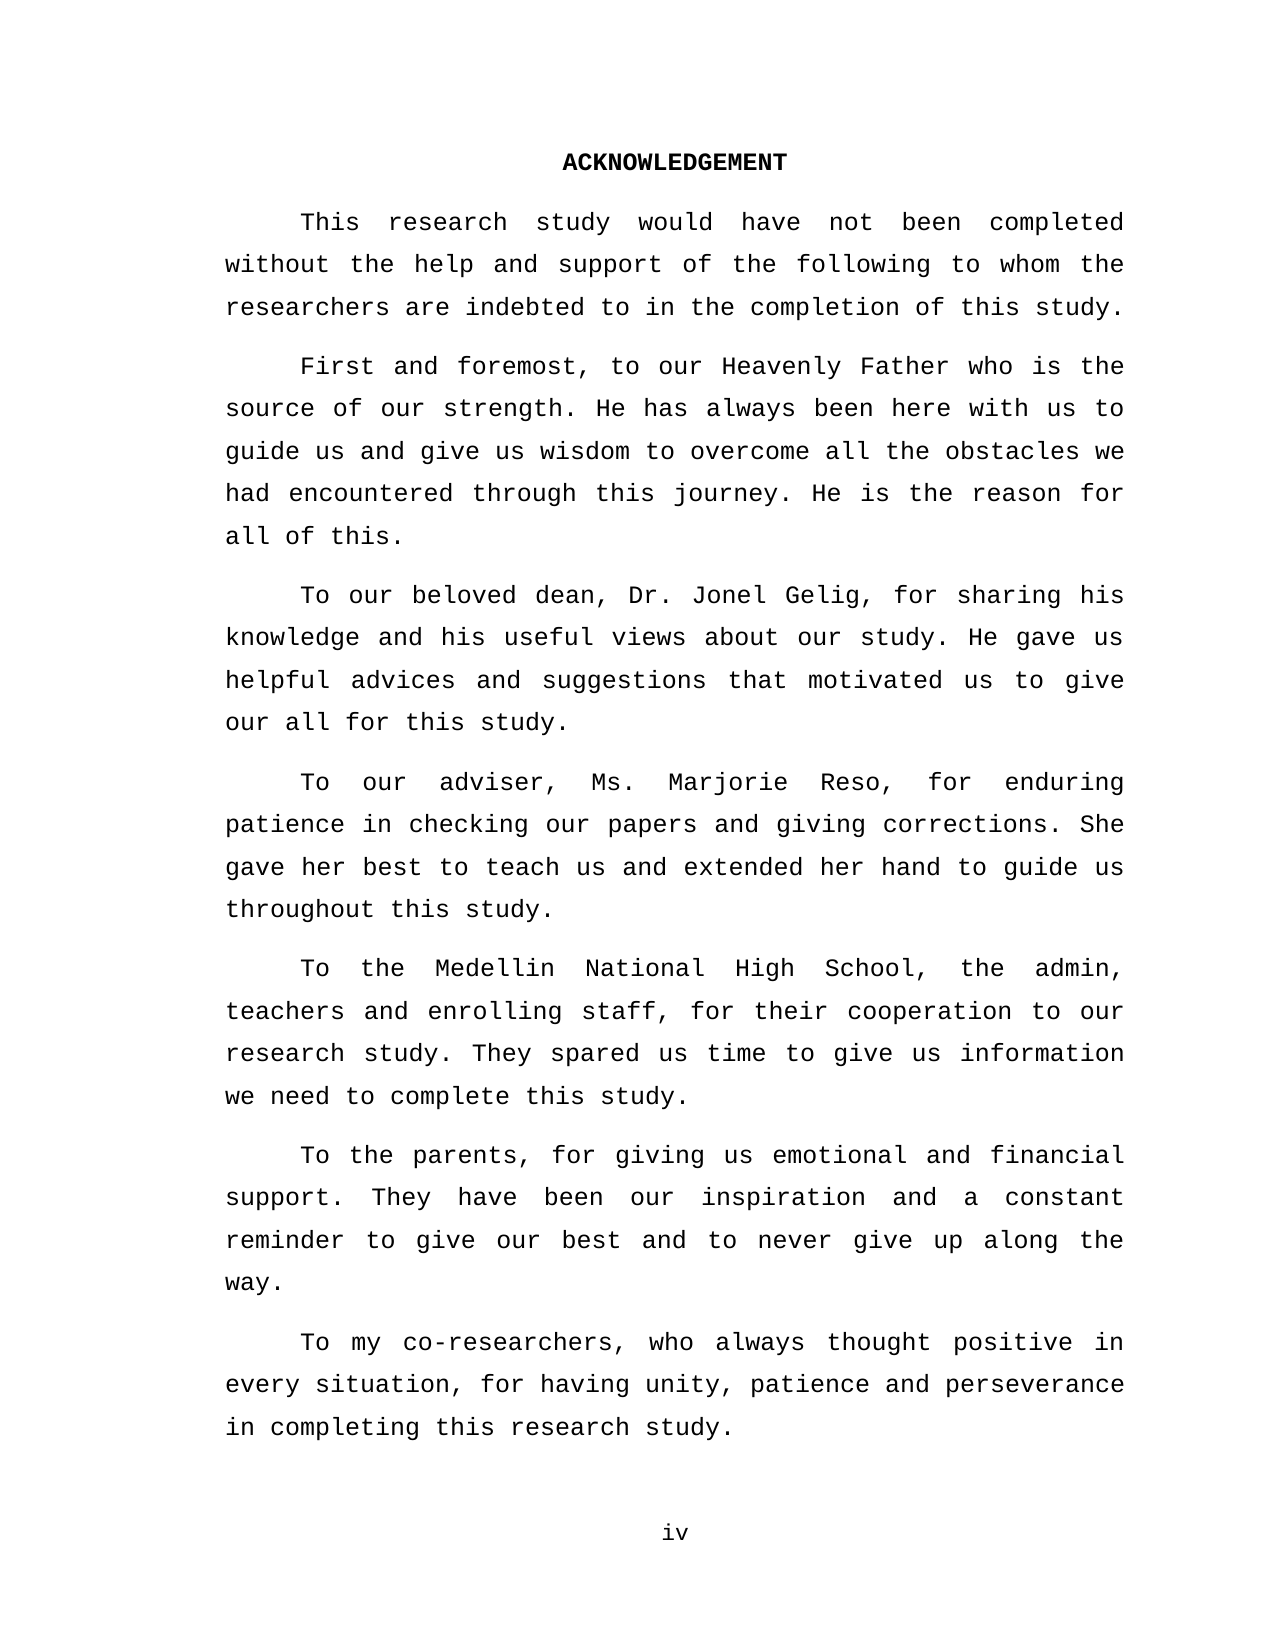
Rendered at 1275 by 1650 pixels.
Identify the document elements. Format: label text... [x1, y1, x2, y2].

text To our beloved dean, Dr. Jonel Gelig, for sharing his knowledge and his useful views about our study. He gave us helpful advices and suggestions that motivated us to give our all for this study. [225, 582, 1125, 738]
text To my co-researchers, who always thought positive in every situation, for having unity, patience and perseverance in completing this research study. [225, 1329, 1125, 1442]
text To the parents, for giving us emotional and financial support. They have been our inspiration and a constant reminder to give our best and to never give up along the way. [225, 1142, 1125, 1298]
text ACKNOWLEDGEMENT [225, 150, 1125, 178]
text To our adviser, Ms. Marjorie Reso, for enduring patience in checking our papers and giving corrections. She gave her best to teach us and extended her hand to guide us throughout this study. [225, 769, 1125, 925]
text To the Medellin National High School, the admin, teachers and enrolling staff, for their cooperation to our research study. They spared us time to give us information we need to complete this study. [225, 956, 1125, 1112]
text This research study would have not been completed without the help and support of the following to whom the researchers are indebted to in the completion of this study. [225, 209, 1125, 322]
text First and foremost, to our Heavenly Father who is the source of our strength. He has always been here with us to guide us and give us wisdom to overcome all the obstacles we had encountered through this journey. He is the reason for all of this. [225, 353, 1125, 552]
